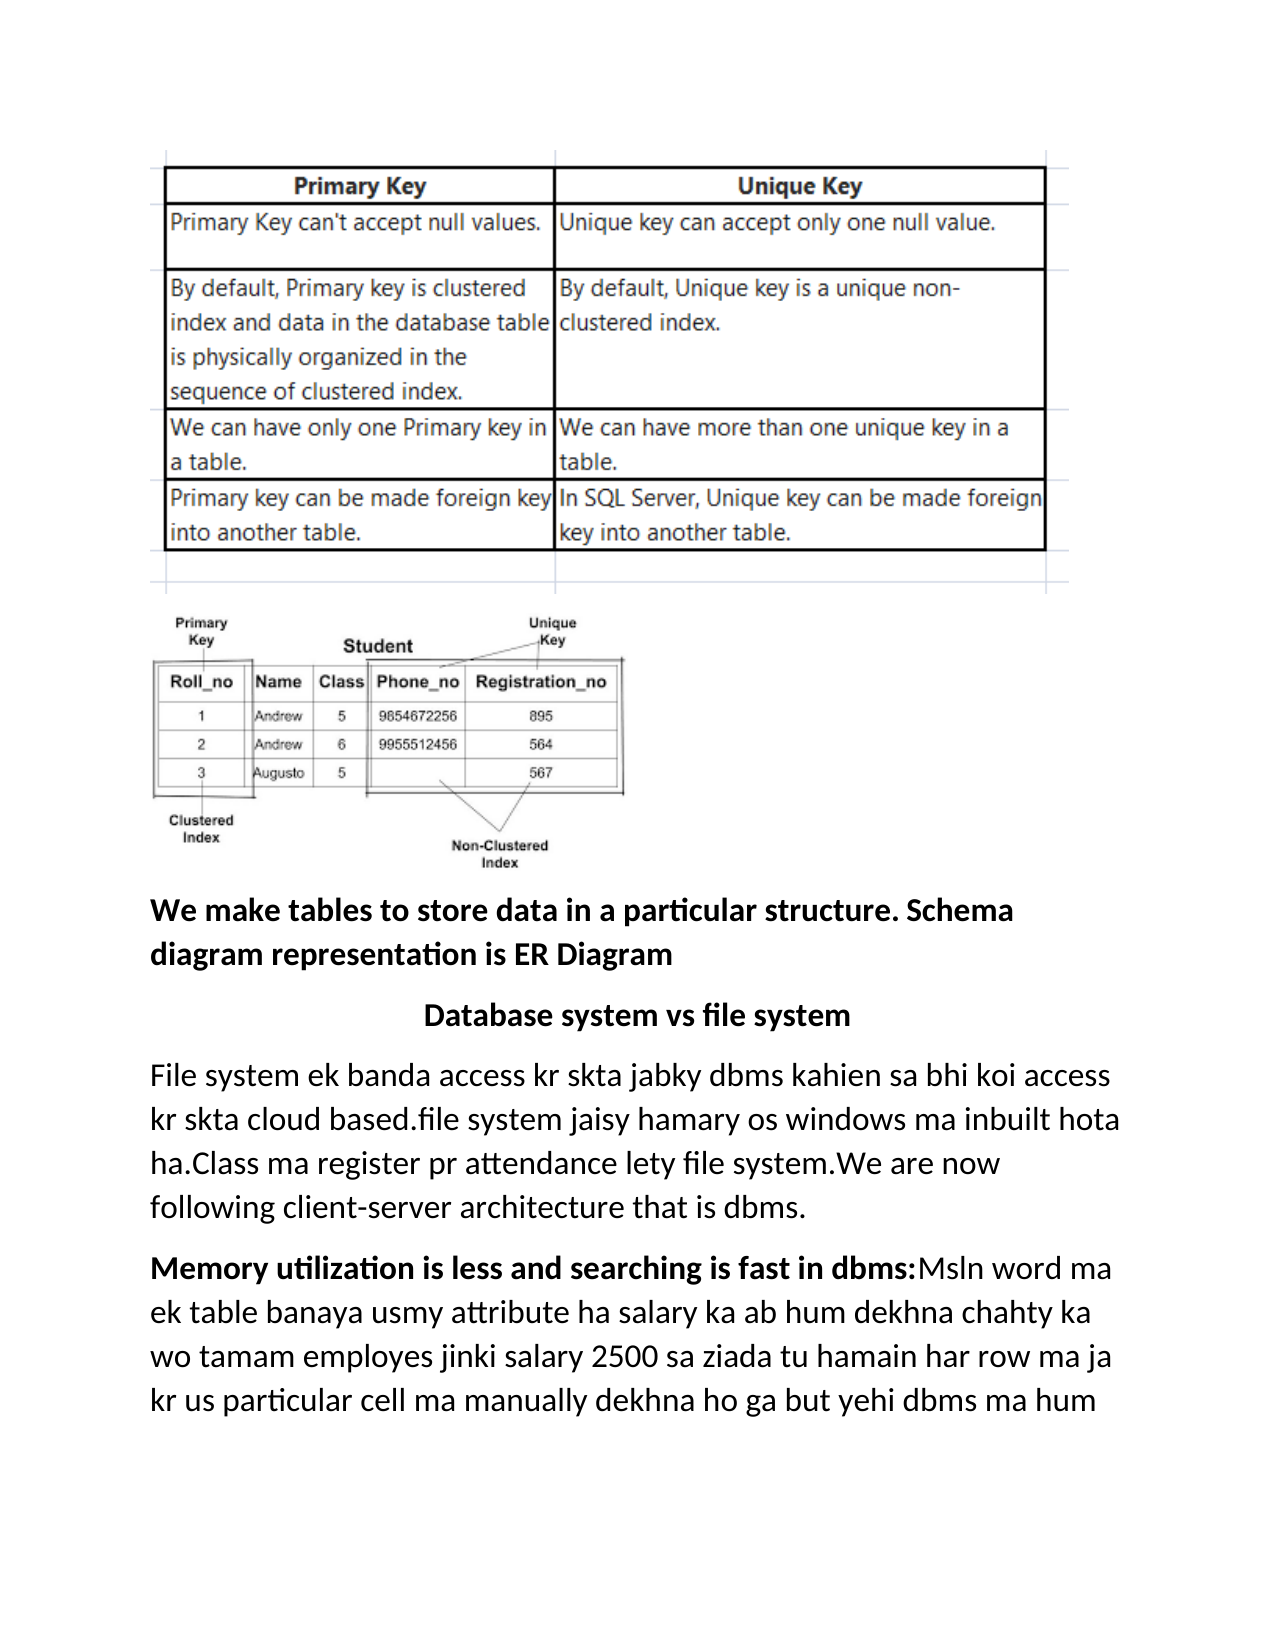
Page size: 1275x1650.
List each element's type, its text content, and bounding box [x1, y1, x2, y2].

text We make tables to store data in a particular structure. Schema diagram representation is ER Diagram [150, 889, 1125, 974]
picture [150, 612, 629, 871]
text Database system vs file system [150, 994, 1125, 1034]
picture [150, 150, 1069, 594]
text File system ek banda access kr skta jabky dbms kahien sa bhi koi access kr skta cloud based.file system jaisy hamary os windows ma inbuilt hota ha.Class ma register pr attendance lety file system.We are now following client-server architecture that is dbms. [150, 1054, 1125, 1227]
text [150, 1247, 1125, 1419]
